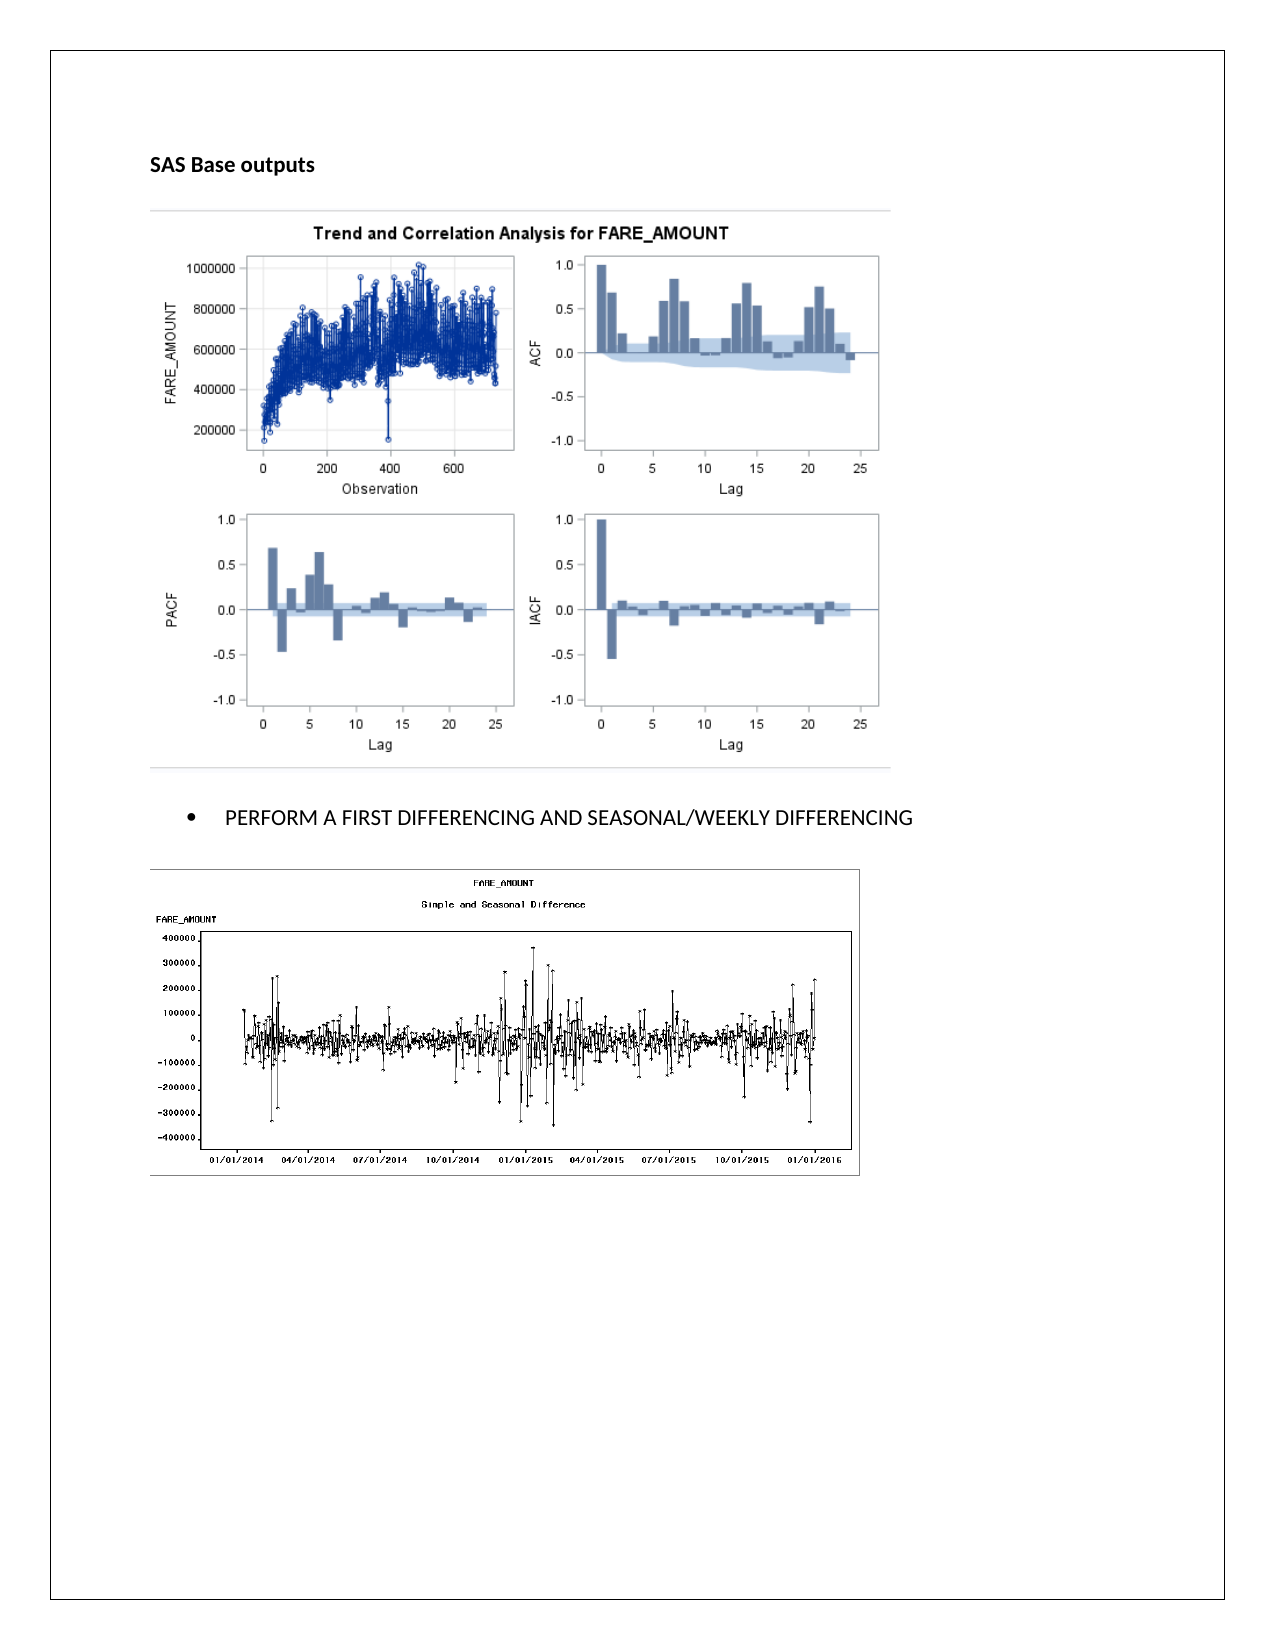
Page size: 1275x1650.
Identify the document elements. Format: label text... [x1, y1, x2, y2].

picture [150, 208, 891, 773]
list PERFORM A FIRST DIFFERENCING AND SEASONAL/WEEKLY DIFFERENCING [187, 803, 1125, 831]
picture [150, 862, 862, 1180]
text SAS Base outputs [150, 150, 1125, 178]
